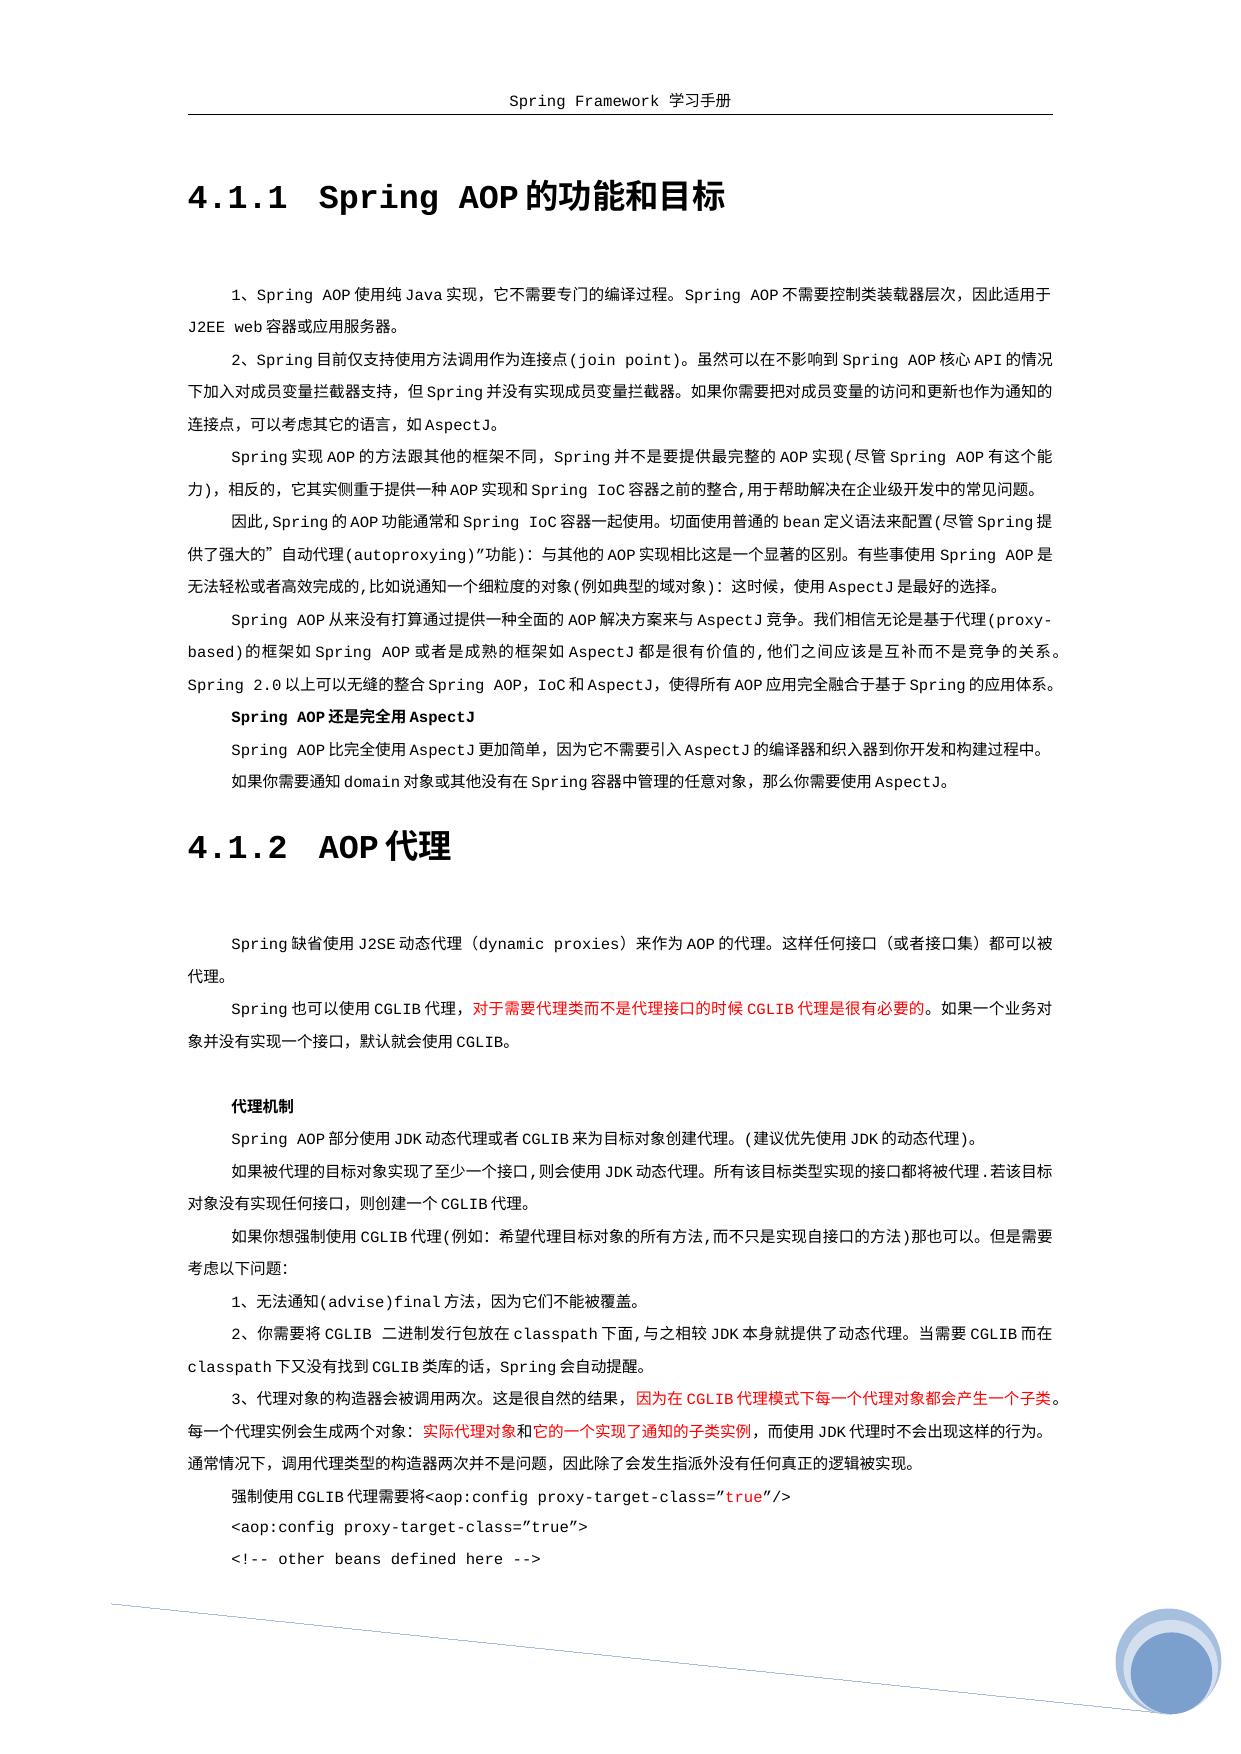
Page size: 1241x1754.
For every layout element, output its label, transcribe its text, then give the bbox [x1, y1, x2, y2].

text 如果你想强制使用CGLIB代理(例如：希望代理目标对象的所有方法,而不只是实现自接口的方法)那也可以。但是需要考虑以下问题： [187, 1219, 1053, 1284]
text <!-- other beans defined here --> [187, 1544, 1053, 1577]
text Spring实现AOP的方法跟其他的框架不同，Spring并不是要提供最完整的AOP实现(尽管Spring AOP有这个能力)，相反的，它其实侧重于提供一种AOP实现和Spring IoC容器之前的整合,用于帮助解决在企业级开发中的常见问题。 [187, 439, 1053, 504]
subtitle AOP代理 [187, 812, 1053, 877]
text 1、Spring AOP使用纯Java实现，它不需要专门的编译过程。Spring AOP不需要控制类装载器层次，因此适用于J2EE web容器或应用服务器。 [187, 277, 1053, 342]
text Spring AOP还是完全用AspectJ [187, 699, 1053, 732]
text 因此,Spring的AOP功能通常和Spring IoC容器一起使用。切面使用普通的bean定义语法来配置(尽管Spring提供了强大的”自动代理(autoproxying)”功能)：与其他的AOP实现相比这是一个显著的区别。有些事使用Spring AOP是无法轻松或者高效完成的,比如说通知一个细粒度的对象(例如典型的域对象)：这时候，使用AspectJ是最好的选择。 [187, 504, 1053, 602]
subtitle Spring AOP的功能和目标 [187, 162, 1053, 227]
text 1、无法通知(advise)final方法，因为它们不能被覆盖。 [187, 1284, 1053, 1317]
text Spring也可以使用CGLIB代理，对于需要代理类而不是代理接口的时候CGLIB代理是很有必要的。如果一个业务对象并没有实现一个接口，默认就会使用CGLIB。 [187, 992, 1053, 1057]
text Spring缺省使用J2SE动态代理（dynamic proxies）来作为AOP的代理。这样任何接口（或者接口集）都可以被代理。 [187, 927, 1053, 992]
text 如果被代理的目标对象实现了至少一个接口,则会使用JDK动态代理。所有该目标类型实现的接口都将被代理.若该目标对象没有实现任何接口，则创建一个CGLIB代理。 [187, 1154, 1053, 1219]
text Spring AOP从来没有打算通过提供一种全面的AOP解决方案来与AspectJ竞争。我们相信无论是基于代理(proxy-based)的框架如Spring AOP或者是成熟的框架如AspectJ都是很有价值的,他们之间应该是互补而不是竞争的关系。Spring 2.0以上可以无缝的整合Spring AOP，IoC和AspectJ，使得所有AOP应用完全融合于基于Spring的应用体系。 [187, 602, 1053, 699]
text <aop:config proxy-target-class=”true”> [187, 1512, 1053, 1544]
text 3、代理对象的构造器会被调用两次。这是很自然的结果，因为在CGLIB代理模式下每一个代理对象都会产生一个子类。每一个代理实例会生成两个对象：实际代理对象和它的一个实现了通知的子类实例，而使用JDK代理时不会出现这样的行为。通常情况下，调用代理类型的构造器两次并不是问题，因此除了会发生指派外没有任何真正的逻辑被实现。 [187, 1382, 1053, 1479]
text 代理机制 [187, 1089, 1053, 1122]
text 2、你需要将CGLIB 二进制发行包放在classpath下面,与之相较JDK本身就提供了动态代理。当需要CGLIB而在classpath下又没有找到CGLIB类库的话，Spring会自动提醒。 [187, 1317, 1053, 1382]
text 强制使用CGLIB代理需要将<aop:config proxy-target-class=”true”/> [187, 1479, 1053, 1512]
text Spring AOP比完全使用AspectJ更加简单，因为它不需要引入AspectJ的编译器和织入器到你开发和构建过程中。 [187, 732, 1053, 764]
text 如果你需要通知domain对象或其他没有在Spring容器中管理的任意对象，那么你需要使用AspectJ。 [187, 764, 1053, 797]
text Spring AOP部分使用JDK动态代理或者CGLIB来为目标对象创建代理。(建议优先使用JDK的动态代理)。 [187, 1122, 1053, 1154]
text 2、Spring目前仅支持使用方法调用作为连接点(join point)。虽然可以在不影响到Spring AOP核心API的情况下加入对成员变量拦截器支持，但Spring并没有实现成员变量拦截器。如果你需要把对成员变量的访问和更新也作为通知的连接点，可以考虑其它的语言，如AspectJ。 [187, 342, 1053, 439]
